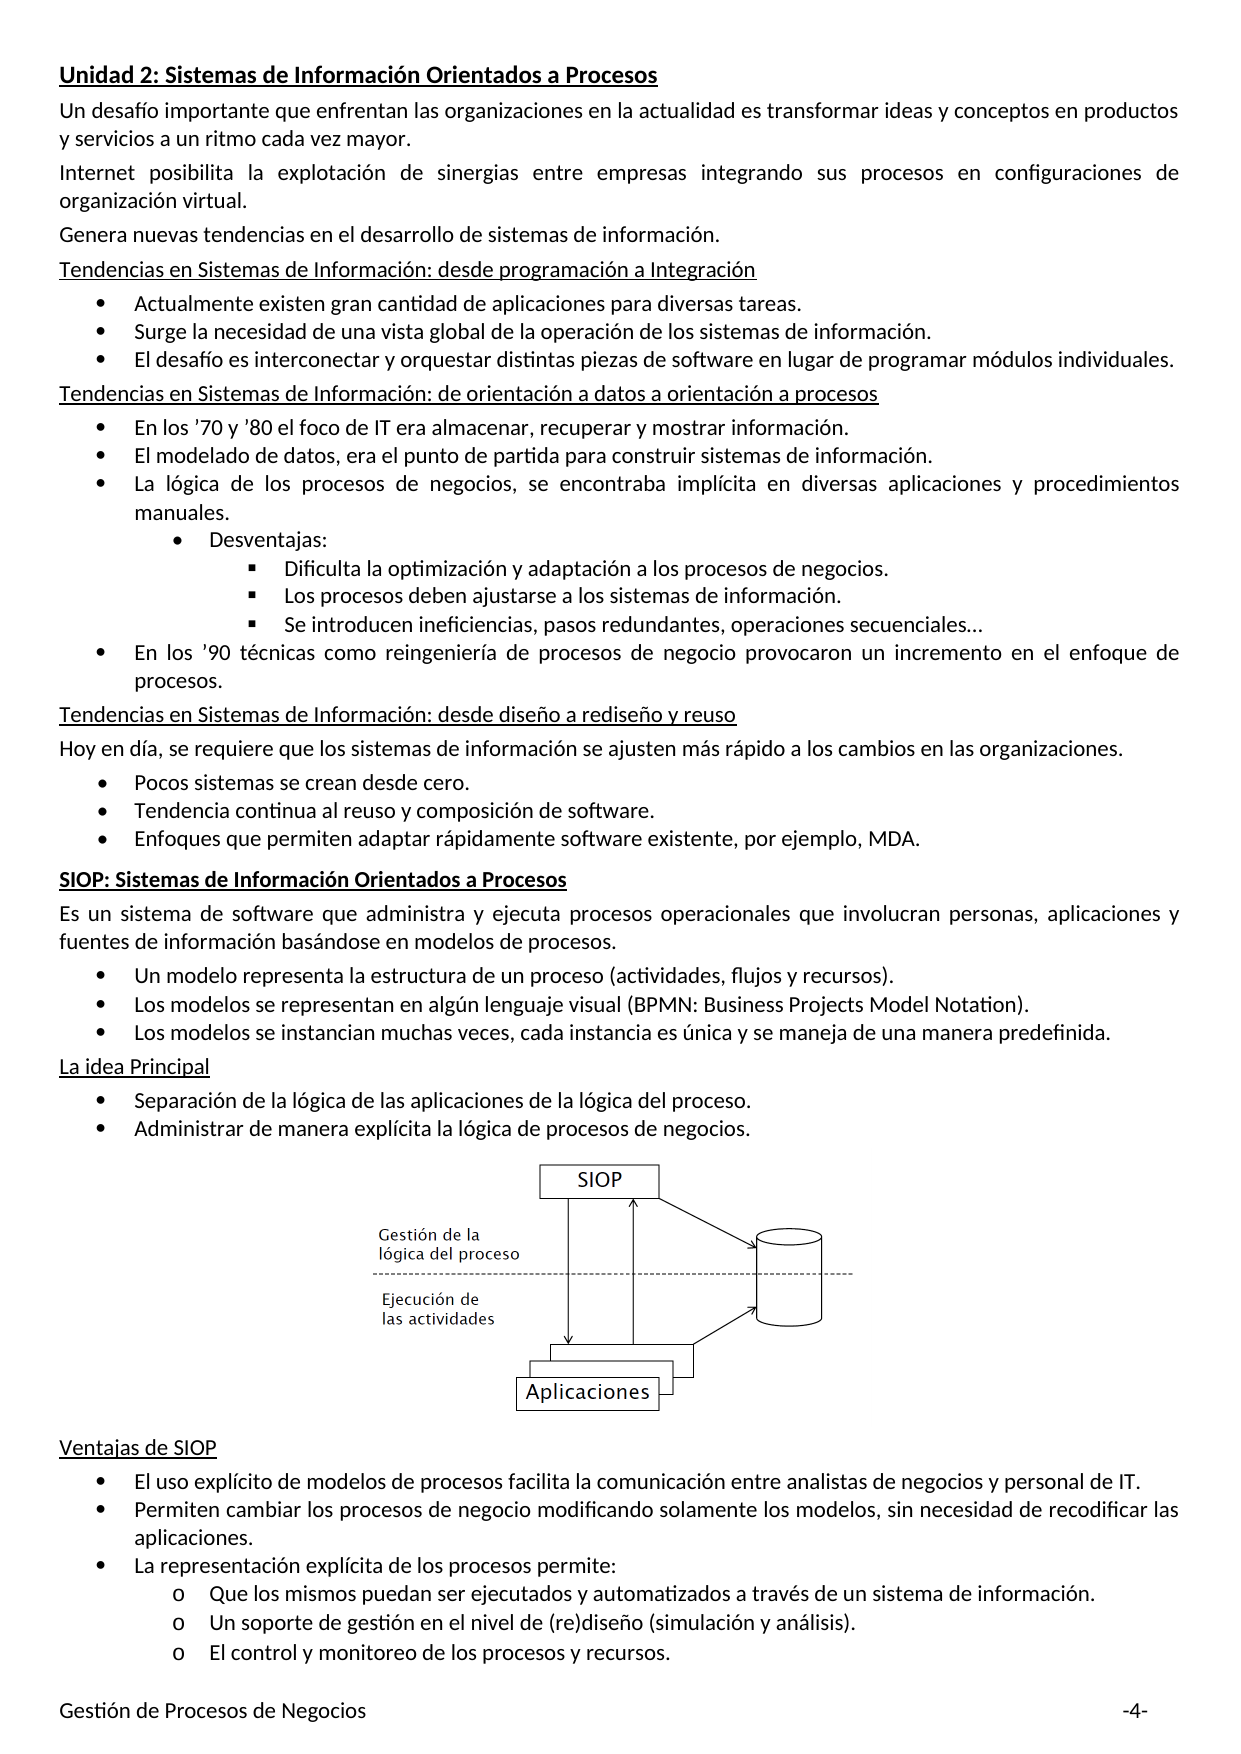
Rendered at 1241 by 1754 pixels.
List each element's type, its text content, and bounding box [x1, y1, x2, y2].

text Tendencias en Sistemas de Información: de orientación a datos a orientación a procesos [59, 379, 1181, 407]
list Pocos sistemas se crean desde cero. [97, 768, 1181, 797]
text SIOP: Sistemas de Información Orientados a Procesos [59, 865, 1181, 893]
list Administrar de manera explícita la lógica de procesos de negocios. [97, 1114, 1181, 1142]
picture [368, 1148, 872, 1427]
list Un soporte de gestión en el nivel de (re)diseño (simulación y análisis). [172, 1608, 1181, 1638]
list La lógica de los procesos de negocios, se encontraba implícita en diversas aplicaciones y procedimientos manuales. [97, 469, 1181, 526]
list Que los mismos puedan ser ejecutados y automatizados a través de un sistema de información. [172, 1579, 1181, 1608]
list El modelado de datos, era el punto de partida para construir sistemas de información. [97, 442, 1181, 469]
list Los procesos deben ajustarse a los sistemas de información. [247, 582, 1181, 610]
text Un desafío importante que enfrentan las organizaciones en la actualidad es transformar ideas y conceptos en productos y servicios a un ritmo cada vez mayor. [59, 96, 1181, 152]
list El uso explícito de modelos de procesos facilita la comunicación entre analistas de negocios y personal de IT. [97, 1467, 1181, 1495]
list Los modelos se instancian muchas veces, cada instancia es única y se maneja de una manera predefinida. [97, 1018, 1181, 1046]
text Internet posibilita la explotación de sinergias entre empresas integrando sus procesos en configuraciones de organización virtual. [59, 158, 1181, 214]
list Dificulta la optimización y adaptación a los procesos de negocios. [247, 554, 1181, 582]
list En los ’90 técnicas como reingeniería de procesos de negocio provocaron un incremento en el enfoque de procesos. [97, 638, 1181, 694]
text Ventajas de SIOP [59, 1433, 1181, 1461]
text Hoy en día, se requiere que los sistemas de información se ajusten más rápido a los cambios en las organizaciones. [59, 734, 1181, 762]
list Actualmente existen gran cantidad de aplicaciones para diversas tareas. [97, 289, 1181, 317]
text Tendencias en Sistemas de Información: desde programación a Integración [59, 255, 1181, 283]
list Los modelos se representan en algún lenguaje visual (BPMN: Business Projects Model Notation). [97, 990, 1181, 1018]
text Unidad 2: Sistemas de Información Orientados a Procesos [59, 59, 1181, 89]
list Permiten cambiar los procesos de negocio modificando solamente los modelos, sin necesidad de recodificar las aplicaciones. [97, 1495, 1181, 1551]
list Separación de la lógica de las aplicaciones de la lógica del proceso. [97, 1086, 1181, 1114]
list El desafío es interconectar y orquestar distintas piezas de software en lugar de programar módulos individuales. [97, 345, 1181, 373]
list En los ’70 y ’80 el foco de IT era almacenar, recuperar y mostrar información. [97, 413, 1181, 442]
list Desventajas: [172, 526, 1181, 554]
list Tendencia continua al reuso y composición de software. [97, 797, 1181, 824]
text La idea Principal [59, 1052, 1181, 1080]
text Tendencias en Sistemas de Información: desde diseño a rediseño y reuso [59, 700, 1181, 728]
list Se introducen ineficiencias, pasos redundantes, operaciones secuenciales… [247, 610, 1181, 638]
text Genera nuevas tendencias en el desarrollo de sistemas de información. [59, 220, 1181, 248]
list Un modelo representa la estructura de un proceso (actividades, flujos y recursos). [97, 962, 1181, 990]
list Surge la necesidad de una vista global de la operación de los sistemas de información. [97, 317, 1181, 345]
list Enfoques que permiten adaptar rápidamente software existente, por ejemplo, MDA. [97, 824, 1181, 853]
list El control y monitoreo de los procesos y recursos. [172, 1638, 1181, 1667]
list La representación explícita de los procesos permite: [97, 1551, 1181, 1579]
text Es un sistema de software que administra y ejecuta procesos operacionales que involucran personas, aplicaciones y fuentes de información basándose en modelos de procesos. [59, 899, 1181, 955]
